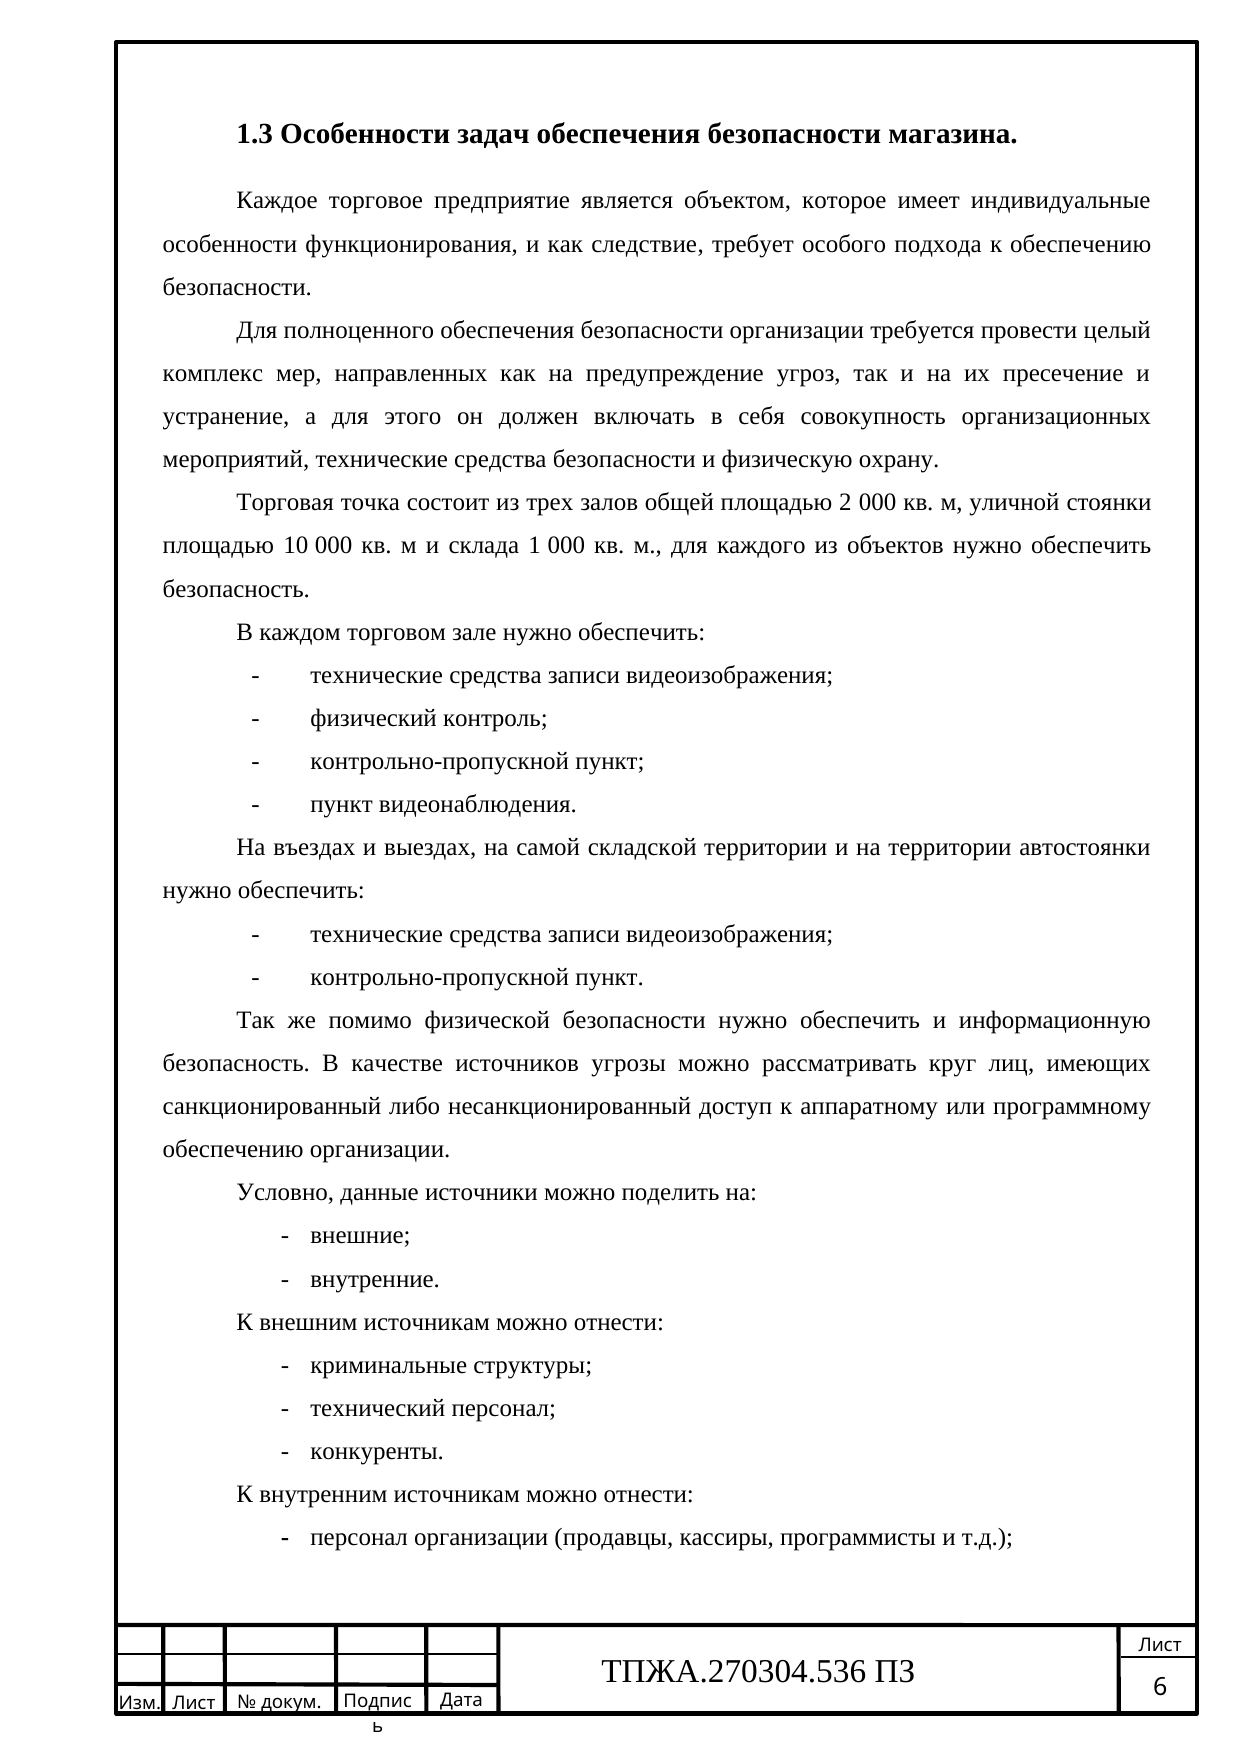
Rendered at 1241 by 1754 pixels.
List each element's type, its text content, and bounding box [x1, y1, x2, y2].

list физический контроль; [177, 703, 1152, 732]
text Условно, данные источники можно поделить на: [162, 1177, 1152, 1206]
list конкуренты. [207, 1436, 1152, 1465]
text В каждом торговом зале нужно обеспечить: [162, 617, 1152, 646]
list криминальные структуры; [207, 1350, 1152, 1379]
text Каждое торговое предприятие является объектом, которое имеет индивидуальные особенности функционирования, и как следствие, требует особого подхода к обеспечению безопасности. [162, 186, 1152, 301]
text Торговая точка состоит из трех залов общей площадью 2 000 кв. м, уличной стоянки площадью 10 000 кв. м и склада 1 000 кв. м., для каждого из объектов нужно обеспечить безопасность. [162, 487, 1152, 602]
text Для полноценного обеспечения безопасности организации требуется провести целый комплекс мер, направленных как на предупреждение угроз, так и на их пресечение и устранение, а для этого он должен включать в себя совокупность организационных мероприятий, технические средства безопасности и физическую охрану. [162, 315, 1152, 473]
list технический персонал; [207, 1393, 1152, 1422]
subtitle 1.3 Особенности задач обеспечения безопасности магазина. [162, 117, 1152, 150]
list технические средства записи видеоизображения; [177, 919, 1152, 947]
text На въездах и выездах, на самой складской территории и на территории автостоянки нужно обеспечить: [162, 832, 1152, 904]
list пункт видеонаблюдения. [177, 789, 1152, 818]
list внутренние. [207, 1264, 1152, 1292]
text К внешним источникам можно отнести: [162, 1307, 1152, 1336]
text К внутренним источникам можно отнести: [162, 1479, 1152, 1508]
text Так же помимо физической безопасности нужно обеспечить и информационную безопасность. В качестве источников угрозы можно рассматривать круг лиц, имеющих санкционированный либо несанкционированный доступ к аппаратному или программному обеспечению организации. [162, 1005, 1152, 1163]
list контрольно-пропускной пункт; [177, 746, 1152, 775]
list контрольно-пропускной пункт. [177, 962, 1152, 991]
list персонал организации (продавцы, кассиры, программисты и т.д.); [207, 1522, 1152, 1551]
list внешние; [207, 1221, 1152, 1249]
list технические средства записи видеоизображения; [177, 660, 1152, 689]
